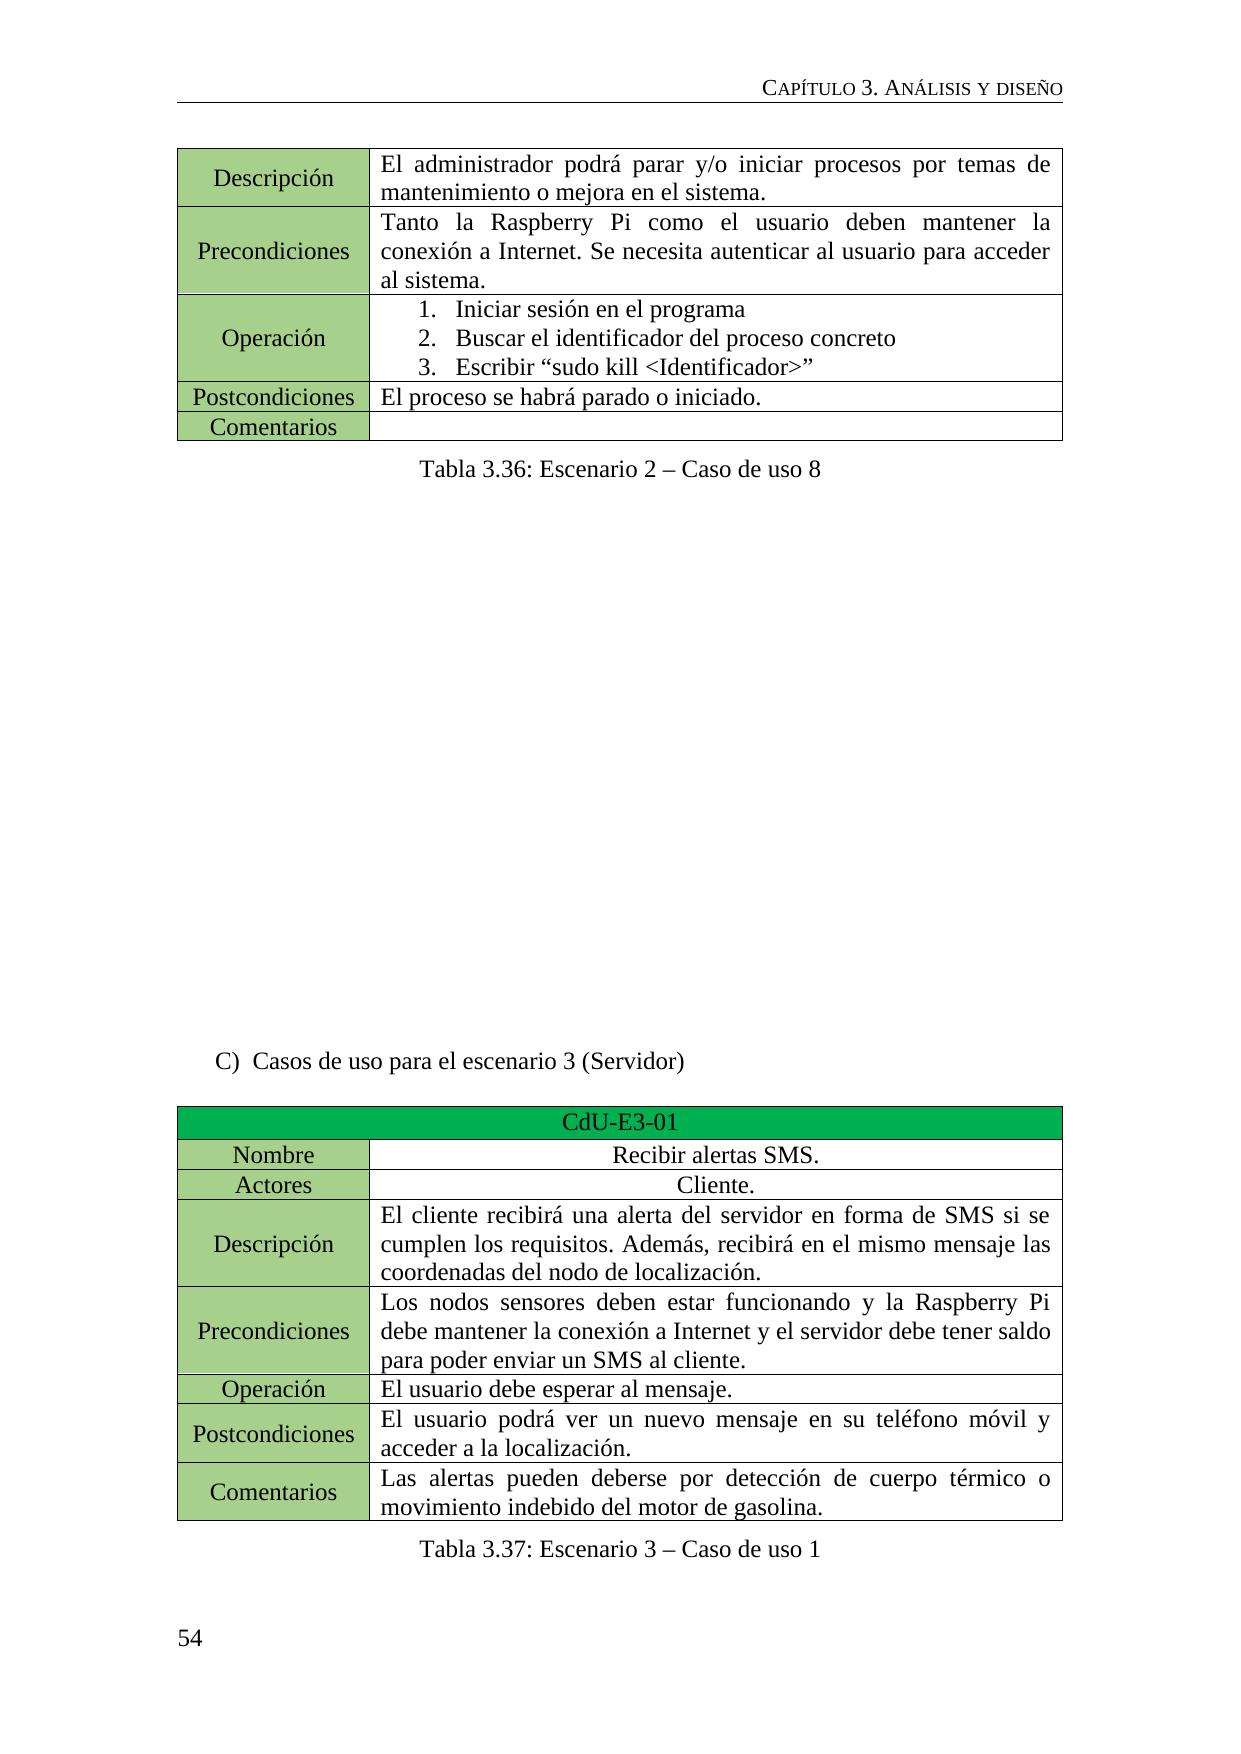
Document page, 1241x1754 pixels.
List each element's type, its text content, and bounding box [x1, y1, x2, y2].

table_cell Descripción [178, 149, 369, 206]
table_cell Precondiciones [178, 1287, 369, 1373]
table_cell El proceso se habrá parado o iniciado. [370, 382, 1062, 411]
text Tabla 3.37: Escenario 3 – Caso de uso 1 [177, 1534, 1063, 1563]
table_cell Tanto la Raspberry Pi como el usuario deben mantener la conexión a Internet. Se necesita autenticar al usuario para acceder al sistema. [370, 207, 1062, 293]
table_cell Las alertas pueden deberse por detección de cuerpo térmico o movimiento indebido del motor de gasolina. [370, 1463, 1062, 1520]
table_cell El usuario podrá ver un nuevo mensaje en su teléfono móvil y acceder a la localización. [370, 1404, 1062, 1462]
list Casos de uso para el escenario 3 (Servidor) [215, 1046, 1063, 1075]
table_cell Nombre [178, 1140, 369, 1169]
table_cell Operación [178, 1375, 369, 1403]
table_cell El cliente recibirá una alerta del servidor en forma de SMS si se cumplen los requisitos. Además, recibirá en el mismo mensaje las coordenadas del nodo de localización. [370, 1200, 1062, 1286]
table_header CdU-E3-01 [178, 1107, 1062, 1139]
table_cell Postcondiciones [178, 382, 369, 411]
table_cell Descripción [178, 1200, 369, 1286]
table_cell Comentarios [178, 1463, 369, 1520]
table_cell Operación [178, 295, 369, 381]
table_cell Postcondiciones [178, 1404, 369, 1462]
table_cell Actores [178, 1170, 369, 1199]
text Tabla 3.36: Escenario 2 – Caso de uso 8 [177, 454, 1063, 483]
table_cell El usuario debe esperar al mensaje. [370, 1375, 1062, 1403]
table_cell El administrador podrá parar y/o iniciar procesos por temas de mantenimiento o mejora en el sistema. [370, 149, 1062, 206]
table_cell Iniciar sesión en el programa Buscar el identificador del proceso concreto Escribir “sudo kill <Identificador>” [370, 295, 1062, 381]
table_cell Precondiciones [178, 207, 369, 293]
table_cell Los nodos sensores deben estar funcionando y la Raspberry Pi debe mantener la conexión a Internet y el servidor debe tener saldo para poder enviar un SMS al cliente. [370, 1287, 1062, 1373]
table_cell Comentarios [178, 412, 369, 440]
table_cell Cliente. [370, 1170, 1062, 1199]
table_cell Recibir alertas SMS. [370, 1140, 1062, 1169]
table_cell [370, 412, 1062, 440]
